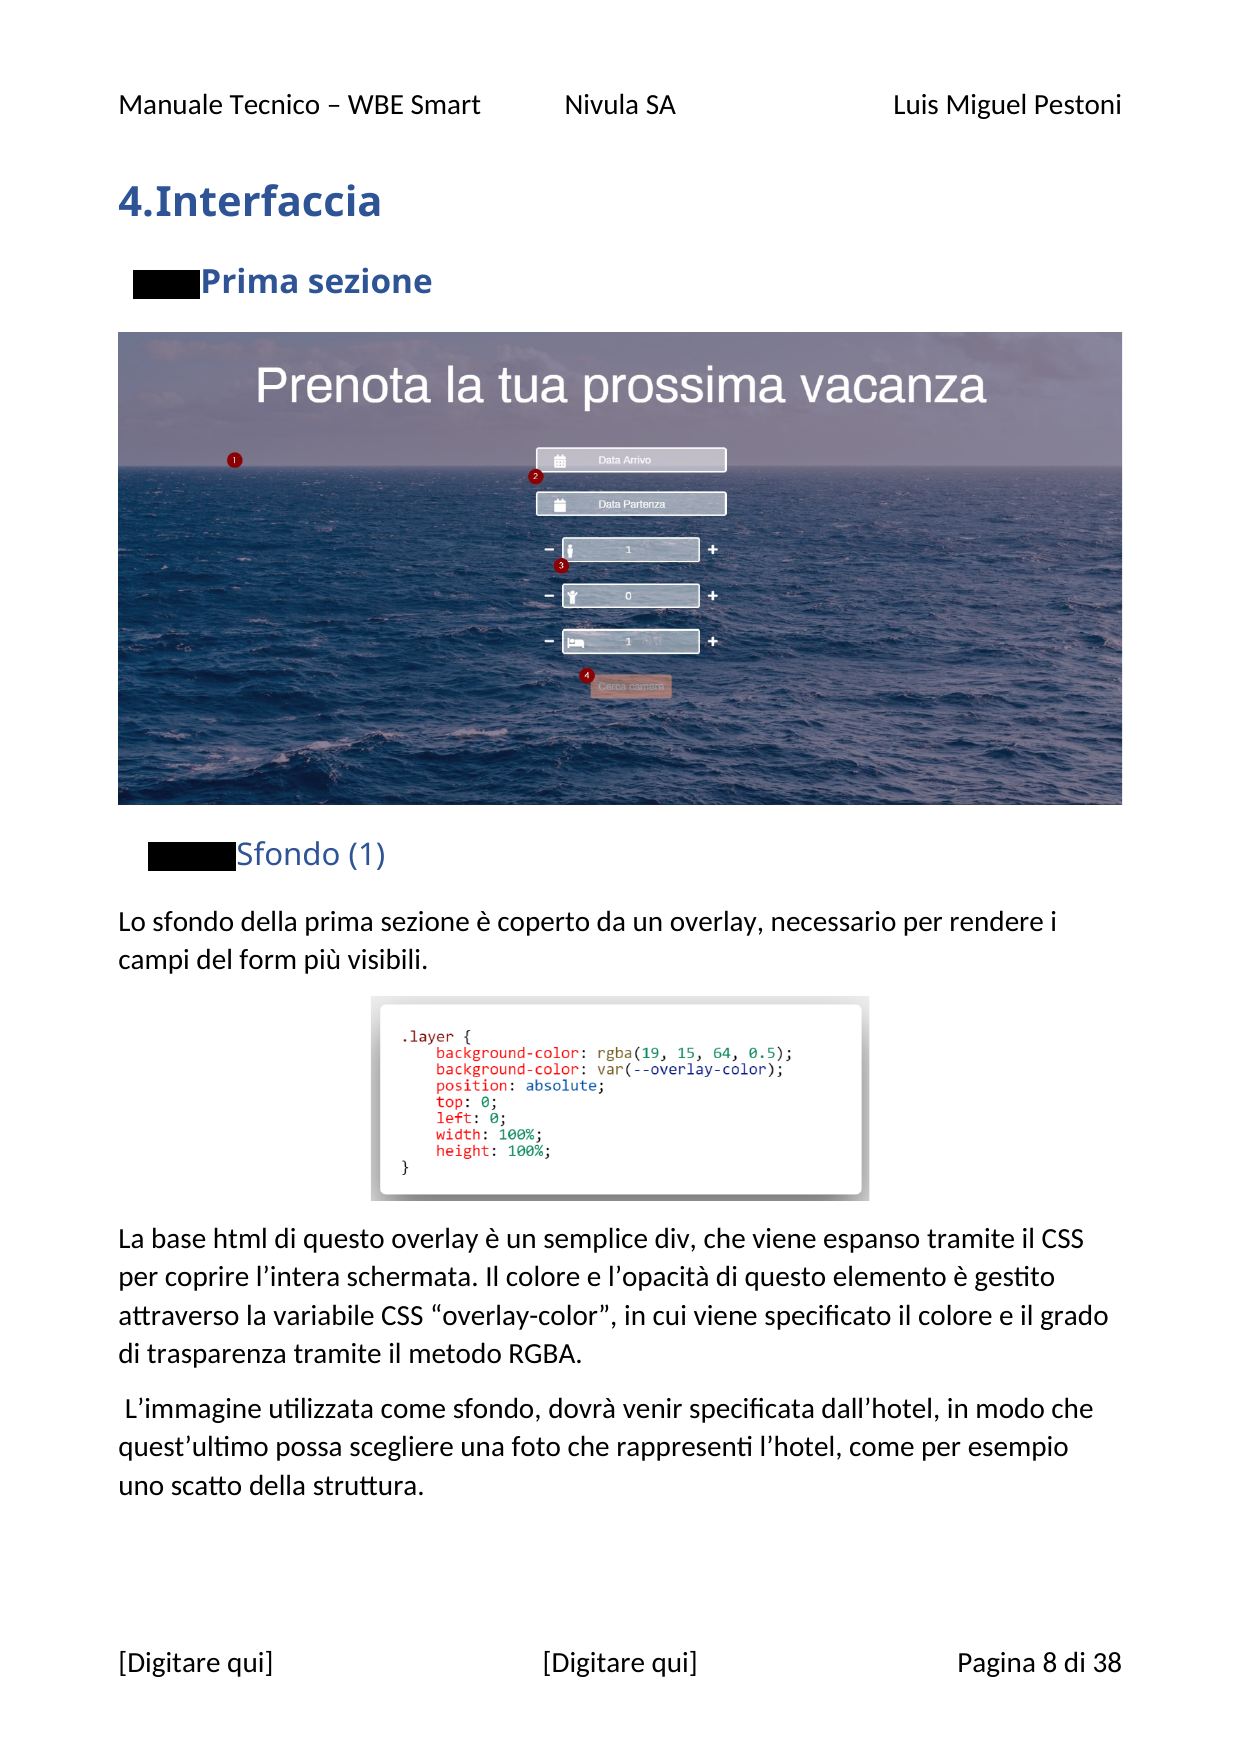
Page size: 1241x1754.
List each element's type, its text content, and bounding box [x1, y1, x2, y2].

text La base html di questo overlay è un semplice div, che viene espanso tramite il CSS per coprire l’intera schermata. Il colore e l’opacità di questo elemento è gestito attraverso la variabile CSS “overlay-color”, in cui viene specificato il colore e il grado di trasparenza tramite il metodo RGBA. [118, 1220, 1122, 1371]
subtitle Sfondo (1) [148, 832, 1122, 875]
subtitle Prima sezione [133, 258, 1122, 303]
picture [370, 996, 870, 1201]
text Lo sfondo della prima sezione è coperto da un overlay, necessario per rendere i campi del form più visibili. [118, 903, 1122, 977]
subtitle Interfaccia [118, 172, 1122, 229]
picture [118, 332, 1123, 805]
text L’immagine utilizzata come sfondo, dovrà venir specificata dall’hotel, in modo che quest’ultimo possa scegliere una foto che rappresenti l’hotel, come per esempio uno scatto della struttura. [118, 1390, 1122, 1503]
